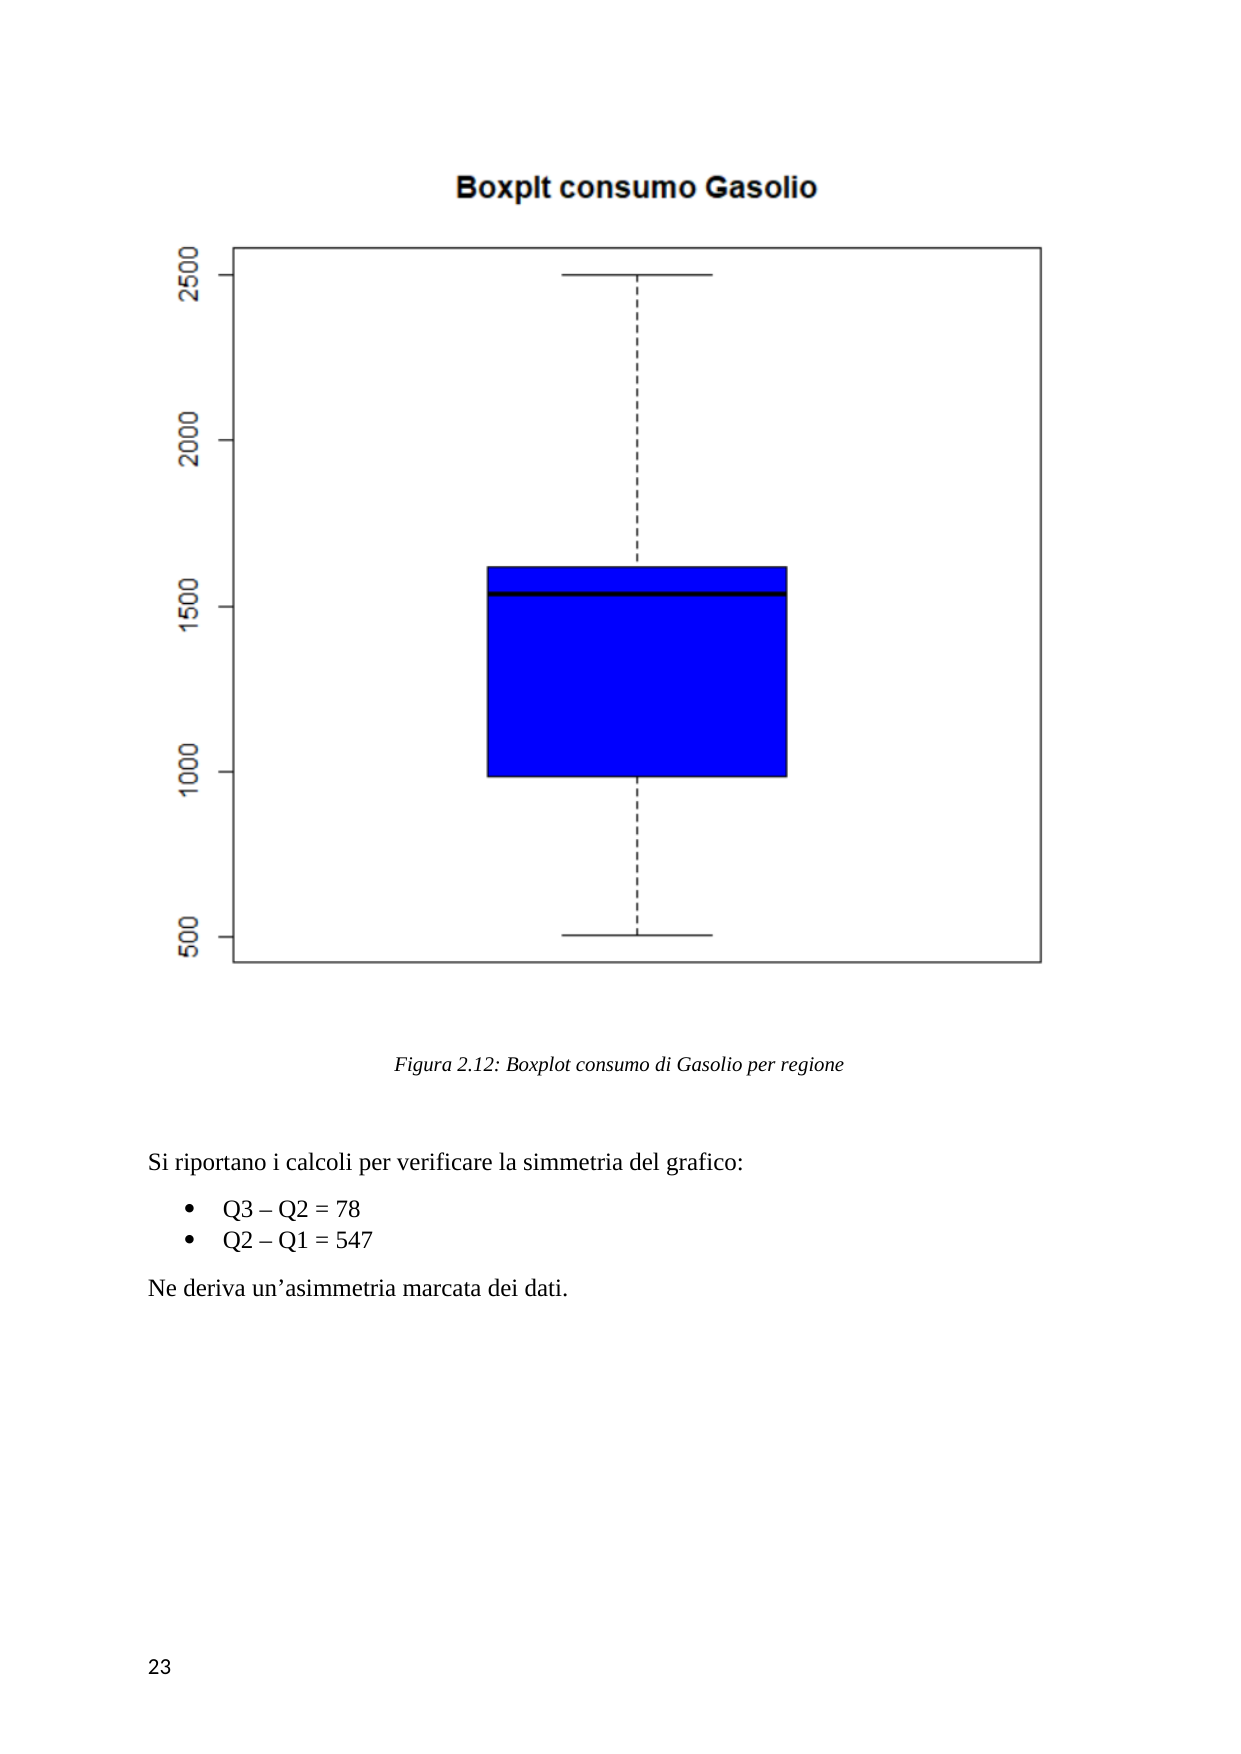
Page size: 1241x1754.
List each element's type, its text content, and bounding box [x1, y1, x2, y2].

text Figura 2.12: Boxplot consumo di Gasolio per regione [148, 1040, 1092, 1076]
list Q3 – Q2 = 78 [185, 1194, 1092, 1223]
text Si riportano i calcoli per verificare la simmetria del grafico: [148, 1147, 1092, 1176]
text Ne deriva un’asimmetria marcata dei dati. [148, 1273, 1092, 1302]
list Q2 – Q1 = 547 [185, 1226, 1092, 1254]
picture [147, 147, 1093, 1040]
